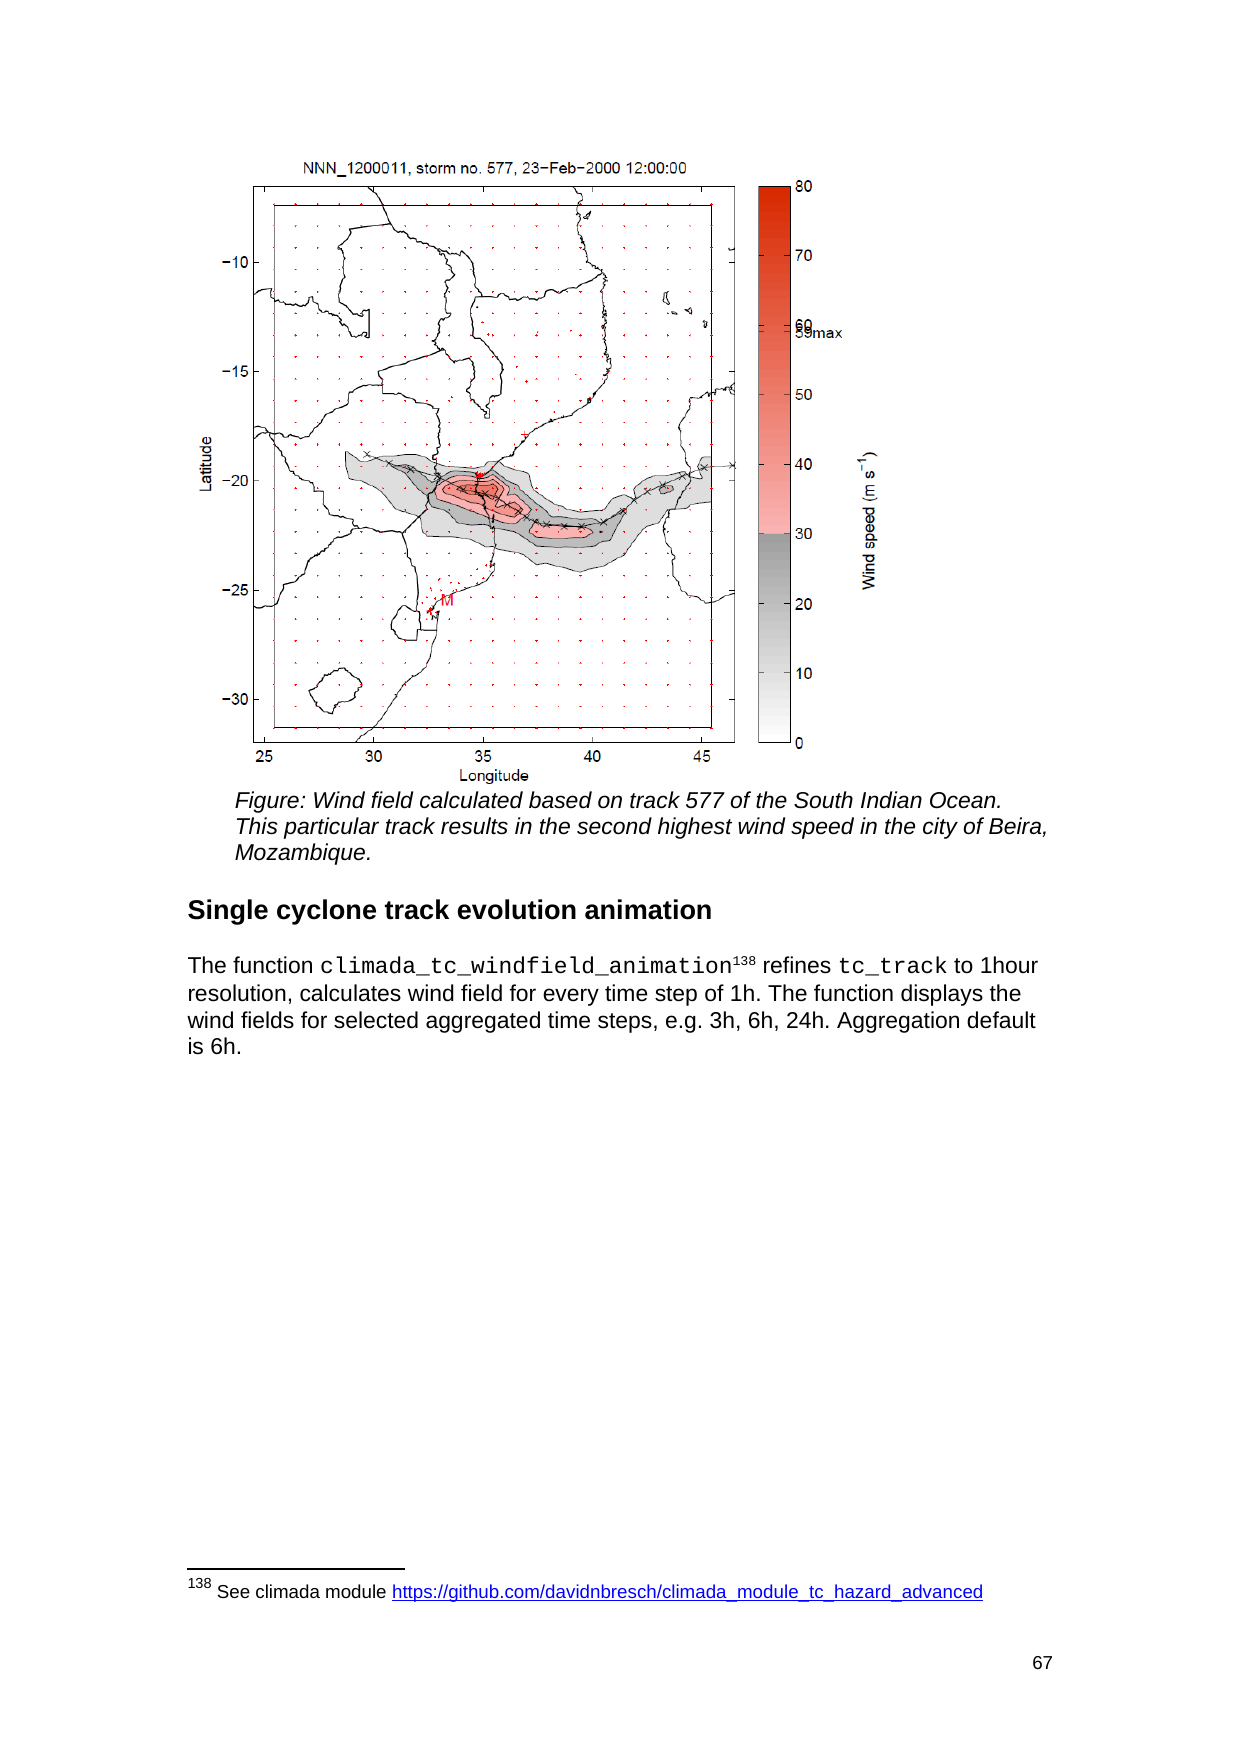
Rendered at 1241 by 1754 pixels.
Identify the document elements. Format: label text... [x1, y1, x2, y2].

text The function climada_tc_windfield_animation refines tc_track to 1hour resolution, calculates wind field for every time step of 1h. The function displays the wind fields for selected aggregated time steps, e.g. 3h, 6h, 24h. Aggregation default is 6h. [187, 952, 1053, 1059]
text Figure: Wind field calculated based on track 577 of the South Indian Ocean. This particular track results in the second highest wind speed in the city of Beira, Mozambique. [234, 787, 1053, 866]
subtitle Single cyclone track evolution animation [187, 894, 1053, 926]
